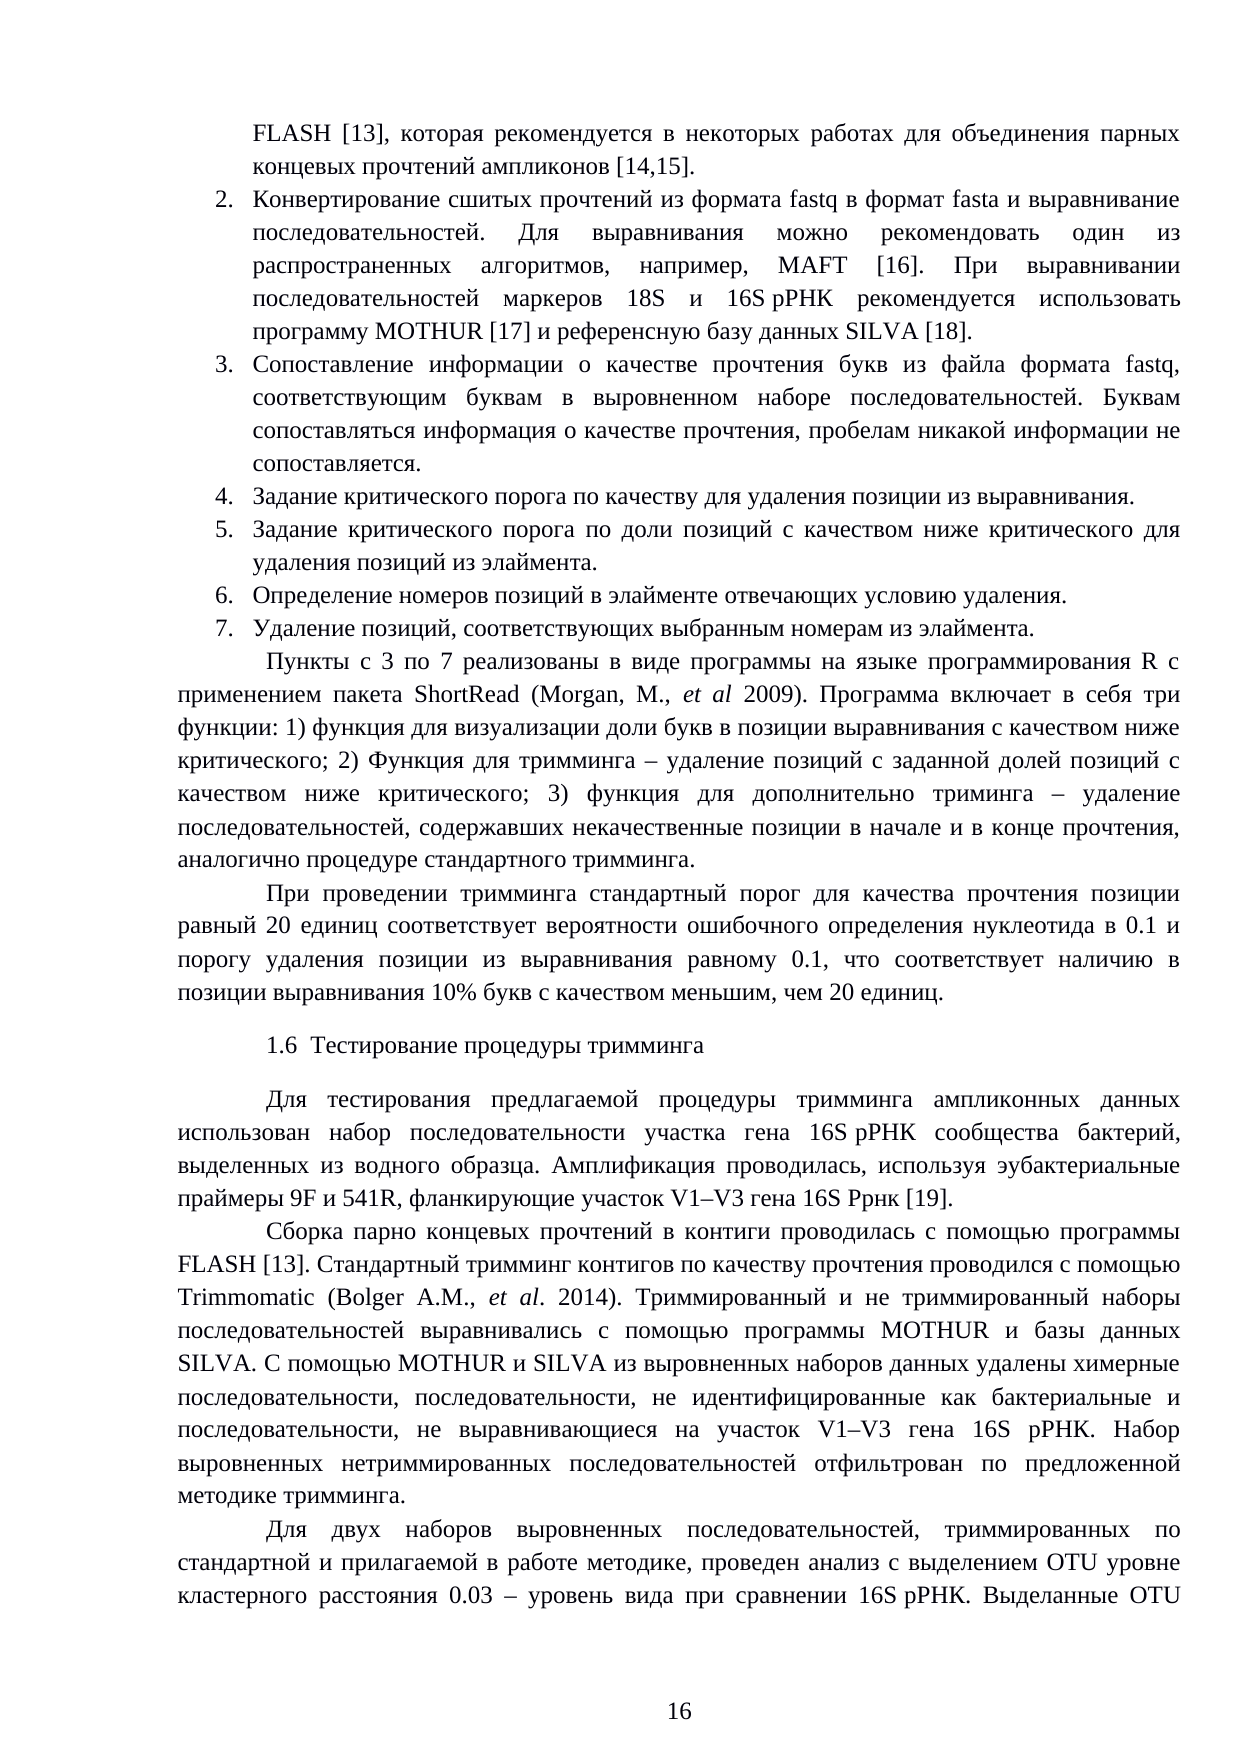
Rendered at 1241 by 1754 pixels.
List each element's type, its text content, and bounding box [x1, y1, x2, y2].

subtitle Тестирование процедуры тримминга [266, 1031, 1181, 1059]
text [177, 1514, 1181, 1608]
list Конвертирование сшитых прочтений из формата fastq в формат fasta и выравнивание последовательностей. Для выравнивания можно рекомендовать один из распространенных алгоритмов, например, MAFT [16]. При выравнивании последовательностей маркеров 18S и 16S рРНК рекомендуется использовать программу MOTHUR [17] и референсную базу данных SILVA [18]. [215, 184, 1181, 345]
list Сопоставление информации о качестве прочтения букв из файла формата fastq, соответствующим буквам в выровненном наборе последовательностей. Буквам сопоставляться информация о качестве прочтения, пробелам никакой информации не сопоставляется. [215, 349, 1181, 477]
text Сборка парно концевых прочтений в контиги проводилась с помощью программы FLASH [13]. Стандартный тримминг контигов по качеству прочтения проводился с помощью Trimmomatic (Bolger A.M., et al. 2014). Триммированный и не триммированный наборы последовательностей выравнивались с помощью программы MOTHUR и базы данных SILVA. С помощью MOTHUR и SILVA из выровненных наборов данных удалены химерные последовательности, последовательности, не идентифицированные как бактериальные и последовательности, не выравнивающиеся на участок V1–V3 гена 16S рРНК. Набор выровненных нетриммированных последовательностей отфильтрован по предложенной методике тримминга. [177, 1216, 1181, 1509]
text При проведении тримминга стандартный порог для качества прочтения позиции равный 20 единиц соответствует вероятности ошибочного определения нуклеотида в 0.1 и порогу удаления позиции из выравнивания равному 0.1, что соответствует наличию в позиции выравнивания 10% букв с качеством меньшим, чем 20 единиц. [177, 878, 1181, 1005]
text Для тестирования предлагаемой процедуры тримминга ампликонных данных использован набор последовательности участка гена 16S рРНК сообщества бактерий, выделенных из водного образца. Амплификация проводилась, используя эубактериальные праймеры 9F и 541R, фланкирующие участок V1–V3 гена 16S Ррнк [19]. [177, 1084, 1181, 1212]
list Задание критического порога по доли позиций с качеством ниже критического для удаления позиций из элаймента. [215, 514, 1181, 576]
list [215, 118, 1181, 180]
list Удаление позиций, соответствующих выбранным номерам из элаймента. [215, 613, 1181, 642]
text Пункты с 3 по 7 реализованы в виде программы на языке программирования R с применением пакета ShortRead (Morgan, M., et al 2009). Программа включает в себя три функции: 1) функция для визуализации доли букв в позиции выравнивания с качеством ниже критического; 2) Функция для тримминга – удаление позиций с заданной долей позиций с качеством ниже критического; 3) функция для дополнительно триминга – удаление последовательностей, содержавших некачественные позиции в начале и в конце прочтения, аналогично процедуре стандартного тримминга. [177, 646, 1181, 873]
list Определение номеров позиций в элайменте отвечающих условию удаления. [215, 580, 1181, 609]
list Задание критического порога по качеству для удаления позиции из выравнивания. [215, 481, 1181, 510]
